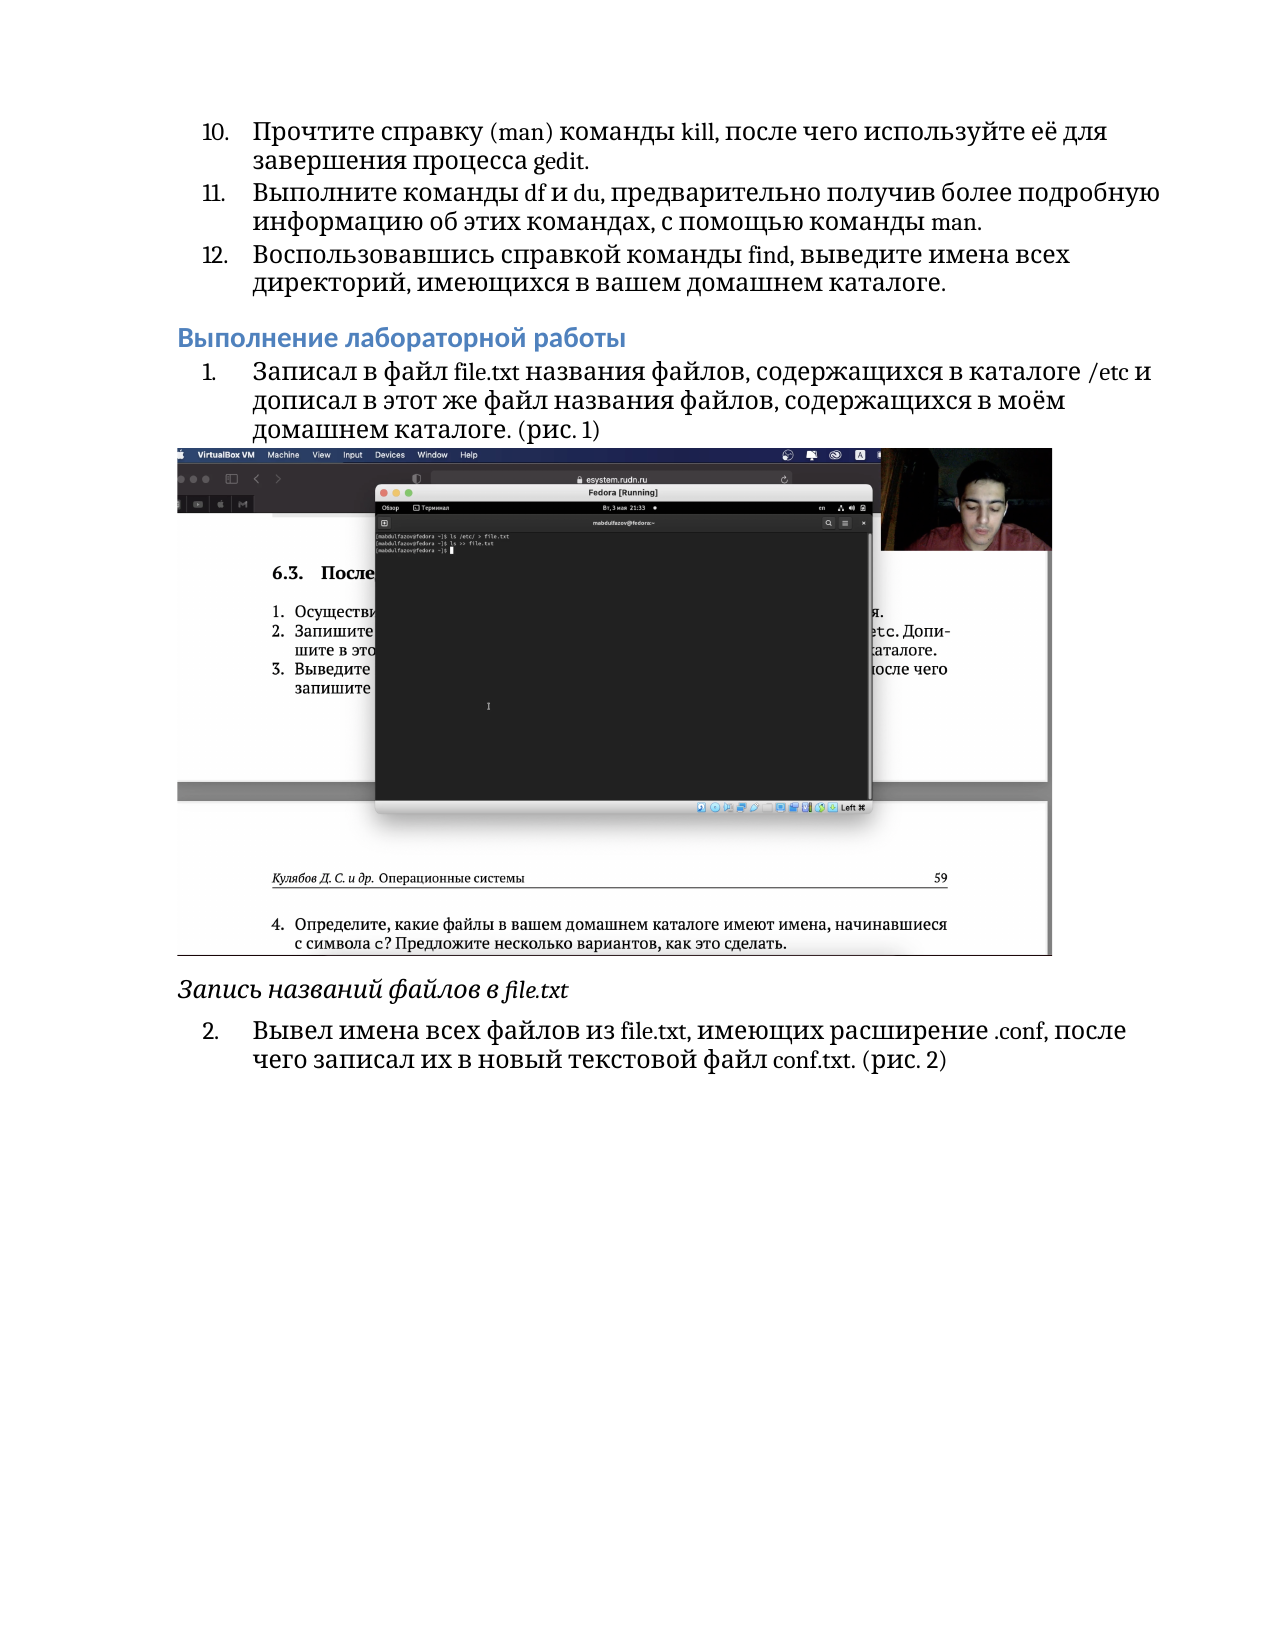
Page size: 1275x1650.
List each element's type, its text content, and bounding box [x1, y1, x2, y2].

list Выполните команды df и du, предварительно получив более подробную информацию об этих командах, с помощью команды man. [202, 179, 1186, 237]
list Вывел имена всех файлов из file.txt, имеющих расширение .conf, после чего записал их в новый текстовой файл conf.txt. (рис. 2) [202, 1017, 1186, 1075]
subtitle Выполнение лабораторной работы [177, 319, 1186, 354]
list Прочтите справку (man) команды kill, после чего используйте её для завершения процесса gedit. [202, 118, 1186, 176]
picture [177, 448, 1053, 956]
list Воспользовавшись справкой команды find, выведите имена всех директорий, имеющихся в вашем домашнем каталоге. [202, 241, 1186, 298]
list Записал в файл file.txt названия файлов, содержащихся в каталоге /etc и дописал в этот же файл названия файлов, содержащихся в моём домашнем каталоге. (рис. 1) [202, 358, 1186, 444]
text Запись названий файлов в file.txt [177, 976, 1186, 1005]
